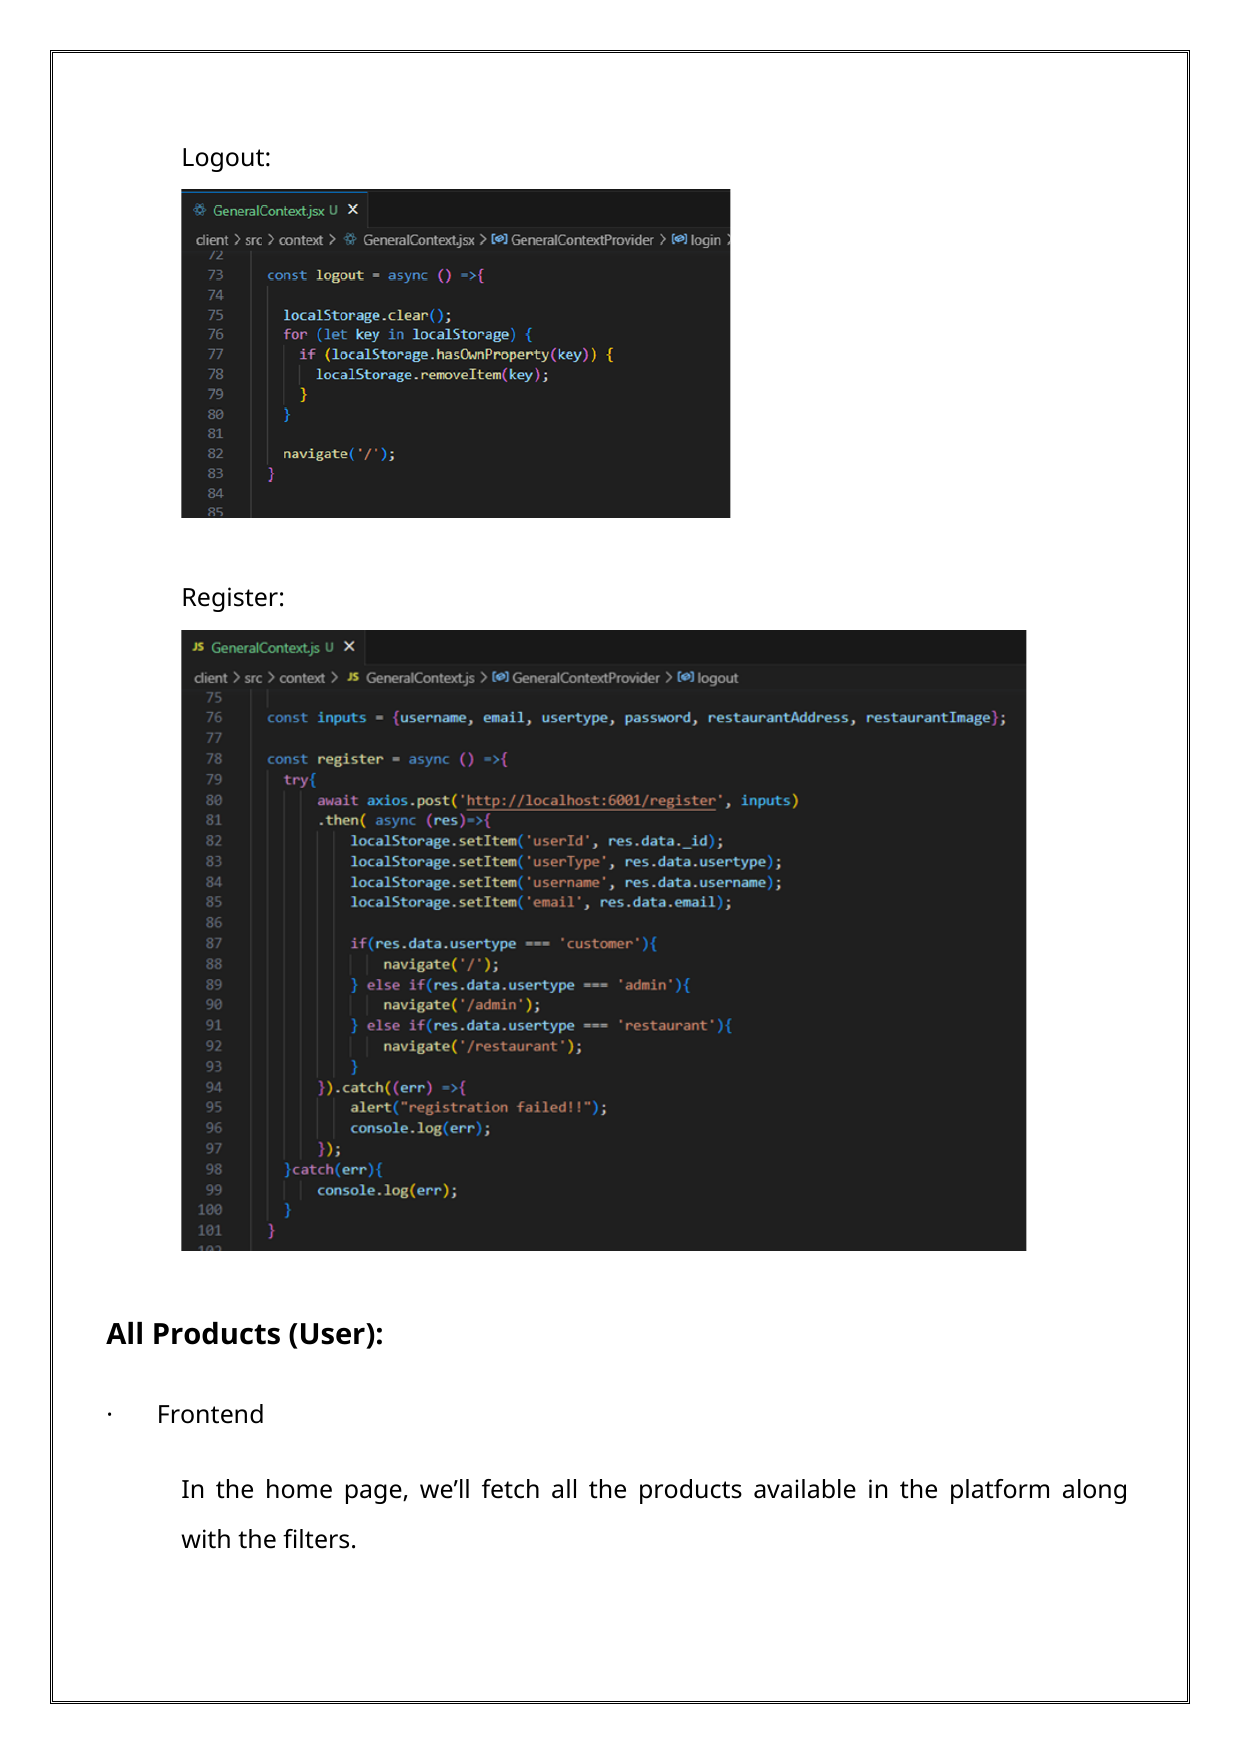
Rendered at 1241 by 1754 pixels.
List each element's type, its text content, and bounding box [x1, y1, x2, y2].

text · Frontend [106, 1396, 1130, 1430]
picture [181, 630, 1027, 1251]
picture [181, 189, 731, 518]
text Register: [181, 580, 1130, 614]
text All Products (User): [106, 1313, 1130, 1353]
text Logout: [181, 139, 1130, 173]
text In the home page, we’ll fetch all the products available in the platform along with the filters. [181, 1471, 1130, 1555]
